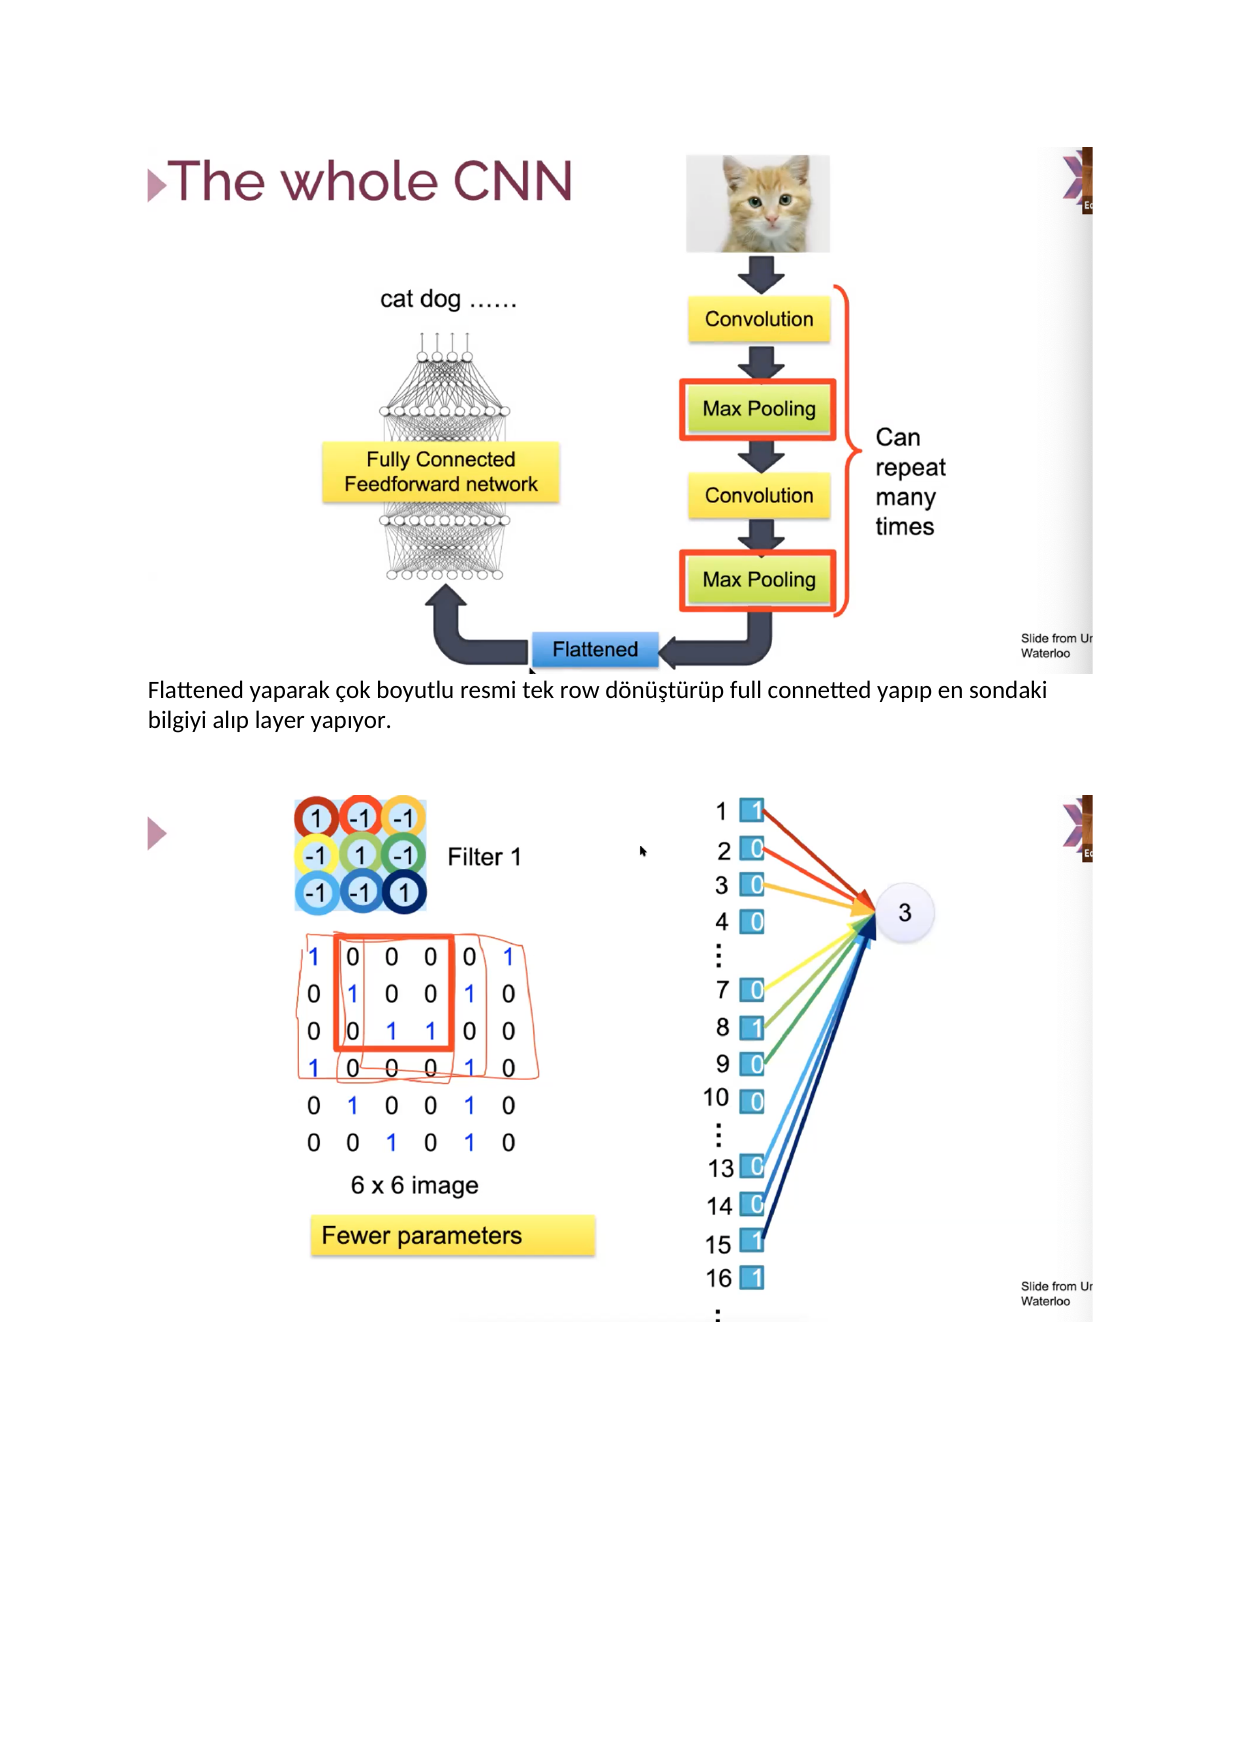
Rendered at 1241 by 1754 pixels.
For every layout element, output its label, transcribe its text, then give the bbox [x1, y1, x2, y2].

picture [147, 147, 1093, 674]
text Flattened yaparak çok boyutlu resmi tek row dönüştürüp full connetted yapıp en sondaki bilgiyi alıp layer yapıyor. [148, 674, 1093, 735]
picture [147, 795, 1093, 1322]
